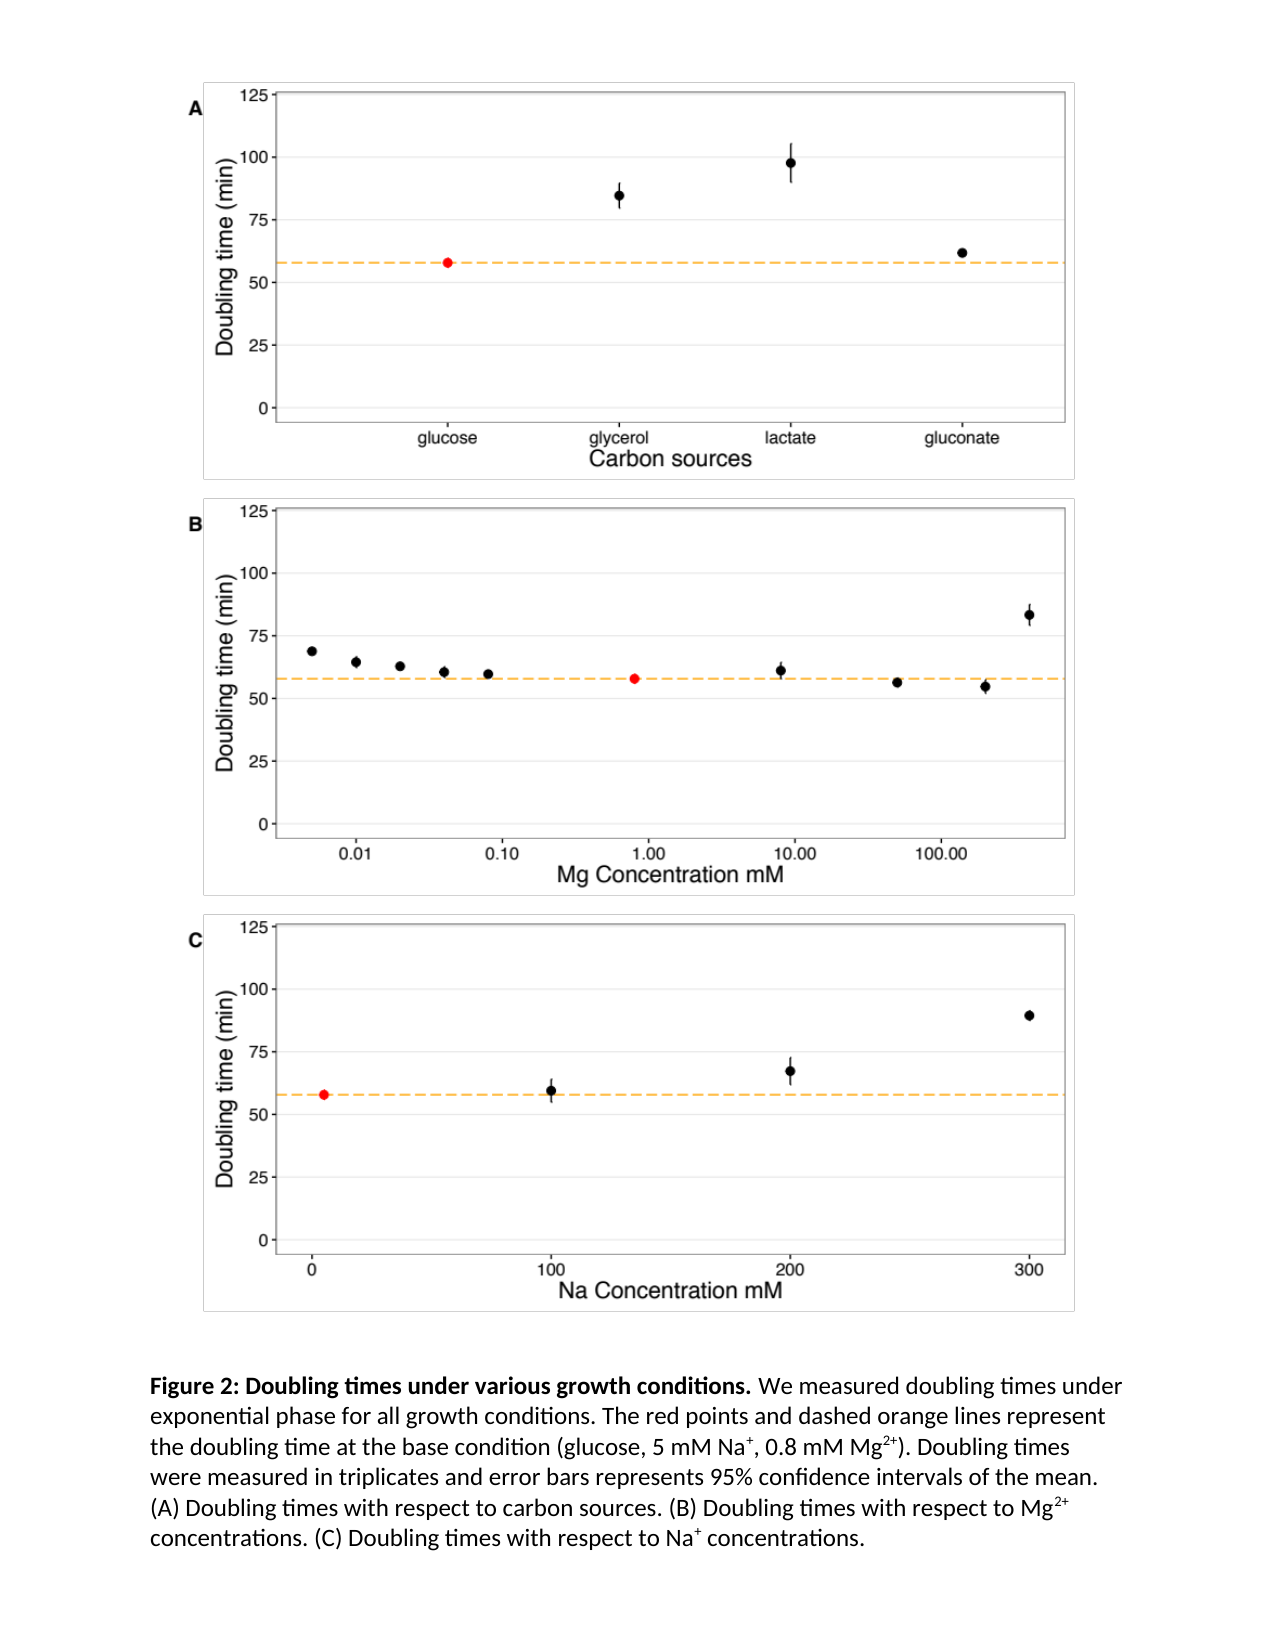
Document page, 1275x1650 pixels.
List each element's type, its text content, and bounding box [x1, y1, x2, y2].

text Figure 2: Doubling times under various growth conditions. We measured doubling times under exponential phase for all growth conditions. The red points and dashed orange lines represent the doubling time at the base condition (glucose, 5 mM Na+, 0.8 mM Mg2+). Doubling times were measured in triplicates and error bars represents 95% confidence intervals of the mean. (A) Doubling times with respect to carbon sources. (B) Doubling times with respect to Mg2+ concentrations. (C) Doubling times with respect to Na+ concentrations. [150, 1339, 1125, 1553]
